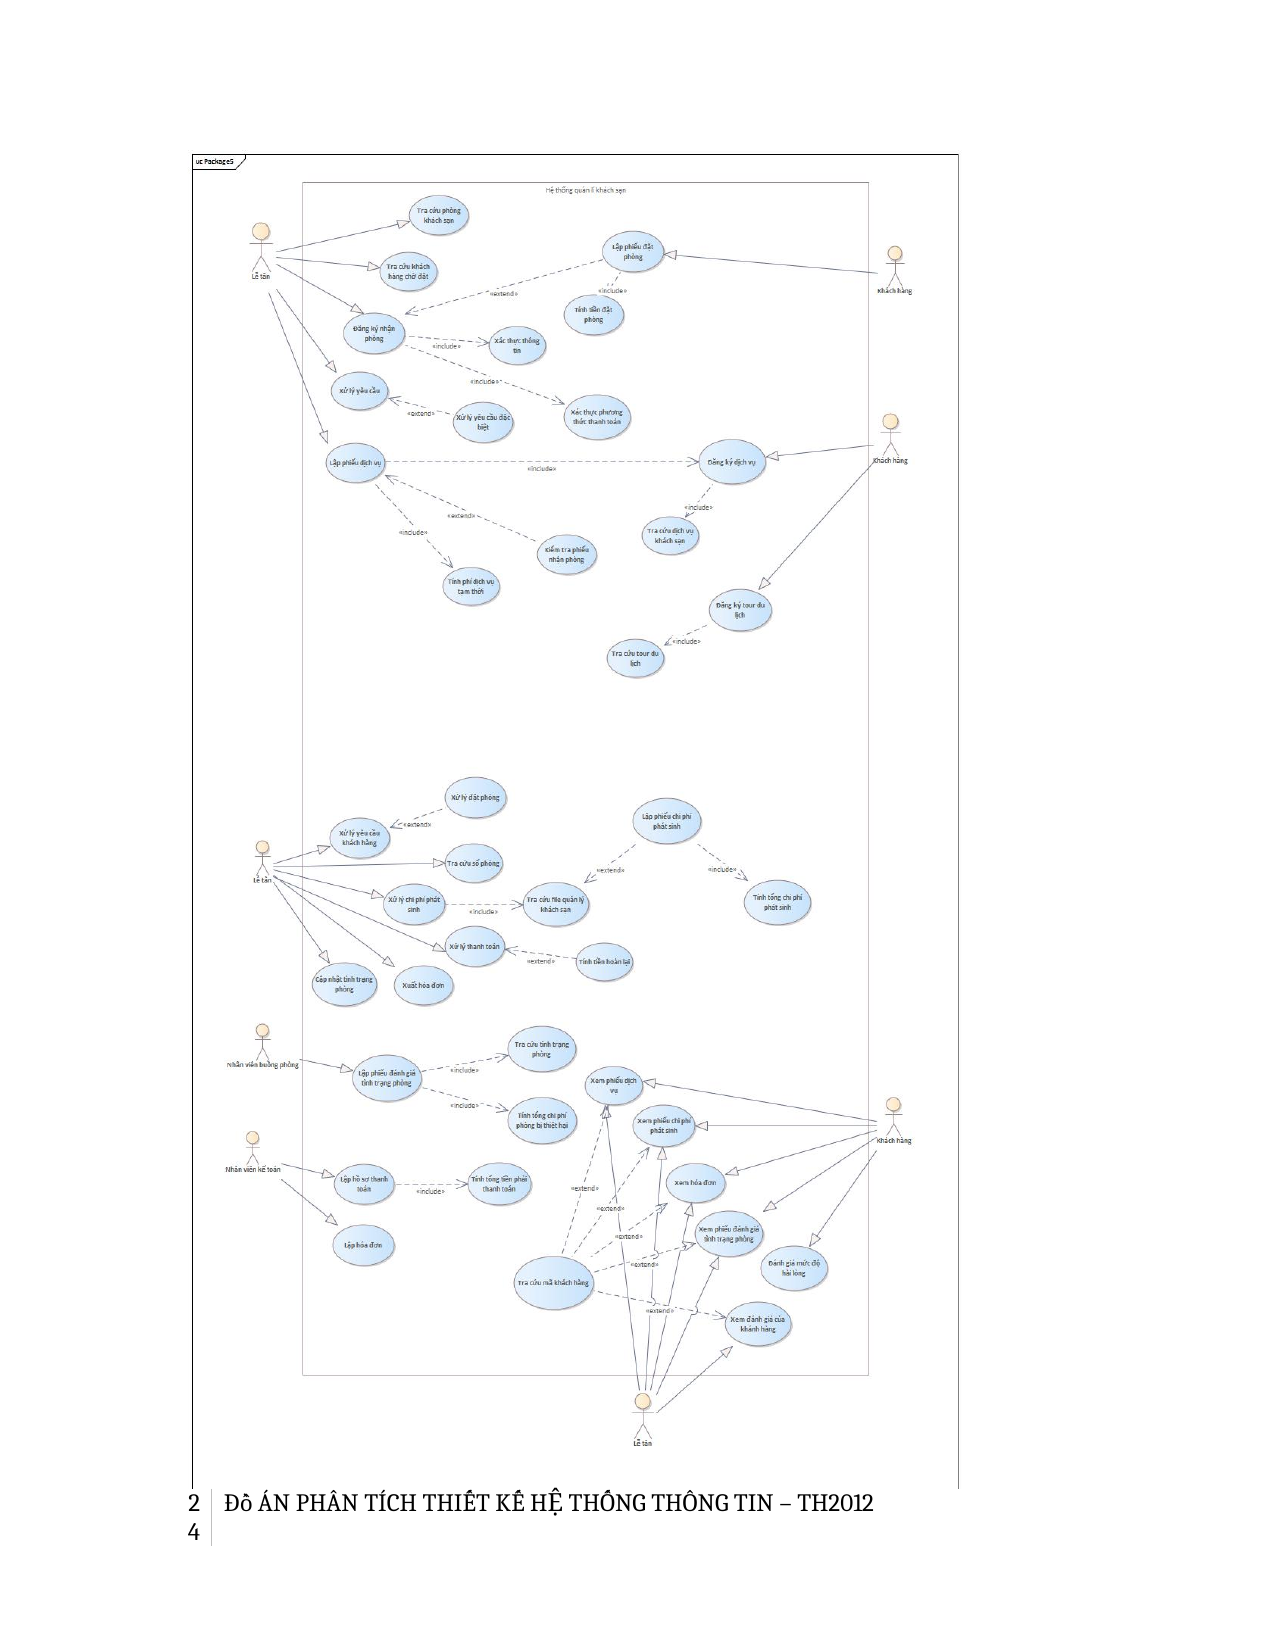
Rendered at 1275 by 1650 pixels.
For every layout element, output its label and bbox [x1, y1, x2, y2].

picture [187, 150, 962, 1489]
